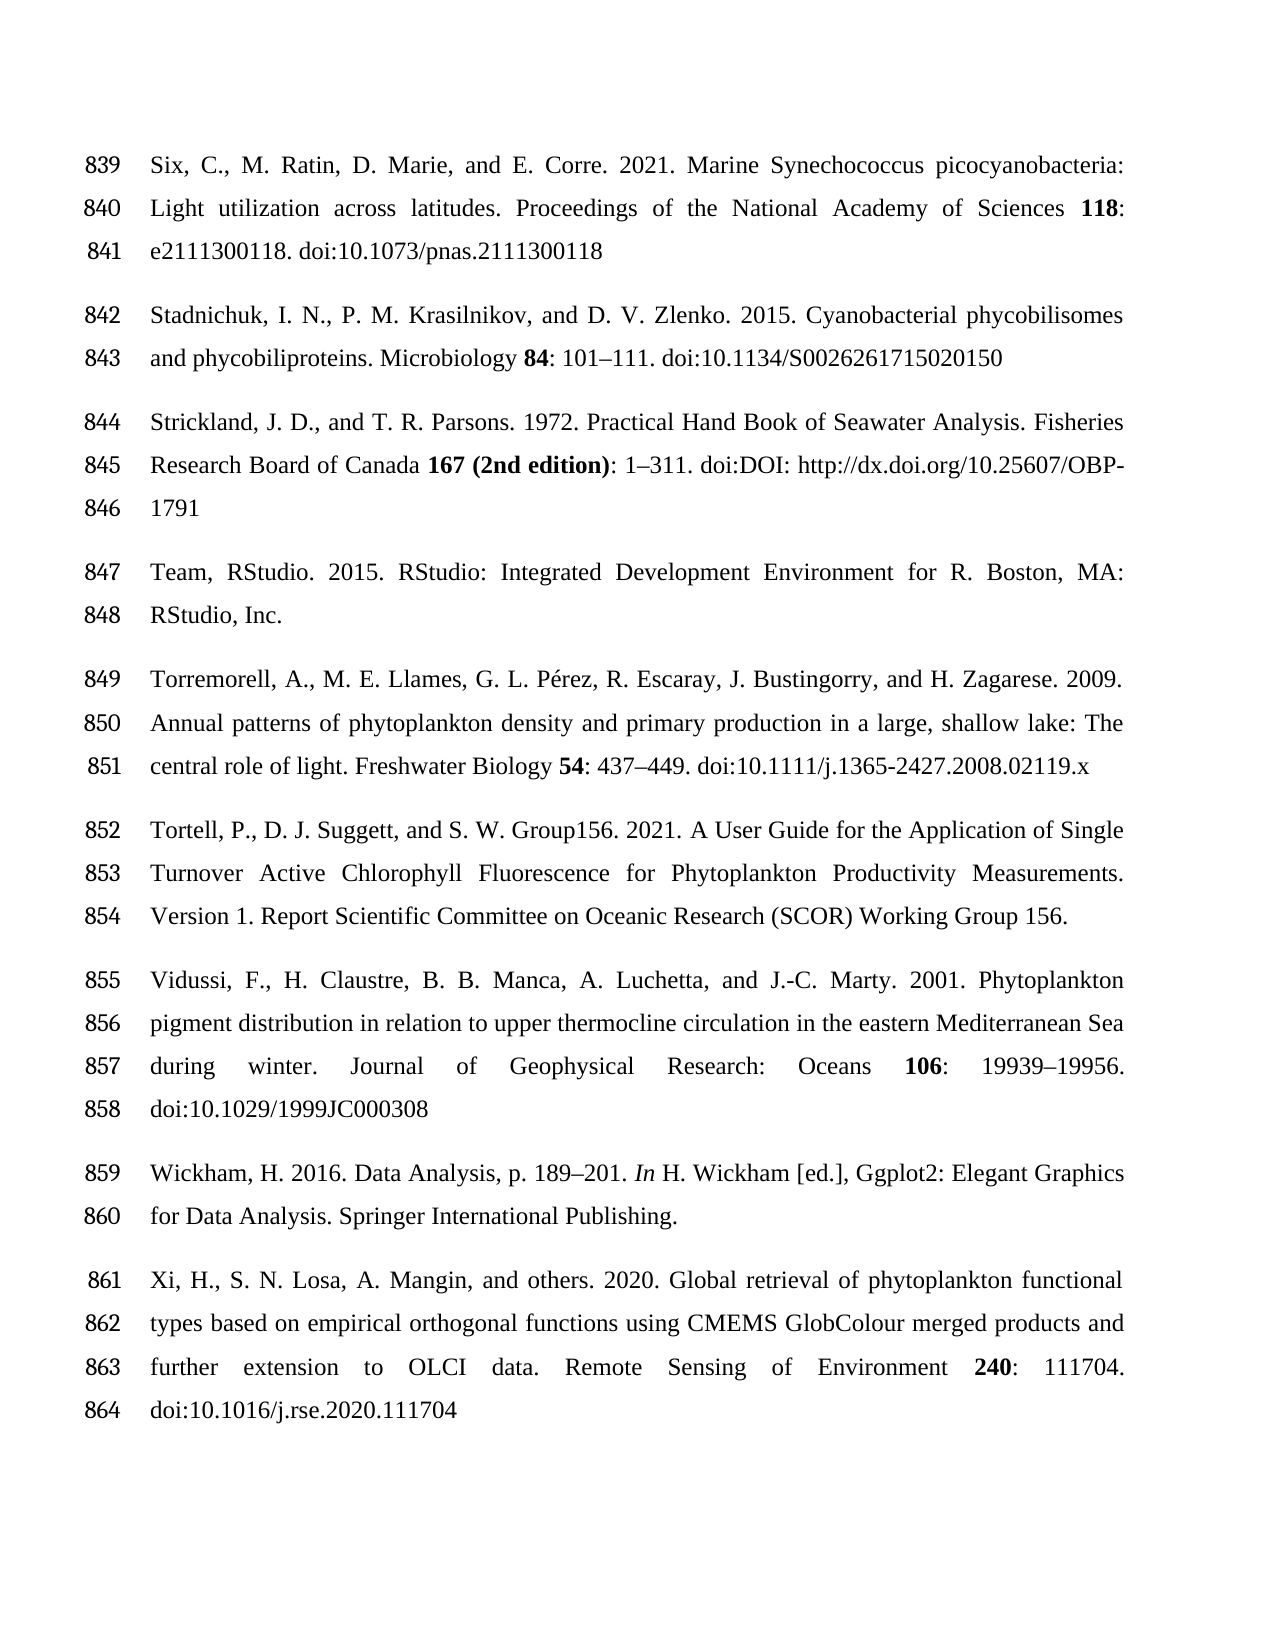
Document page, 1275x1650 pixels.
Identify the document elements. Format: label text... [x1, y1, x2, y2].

text Team, RStudio. 2015. RStudio: Integrated Development Environment for R. Boston, MA: RStudio, Inc. [150, 557, 1125, 629]
text Torremorell, A., M. E. Llames, G. L. Pérez, R. Escaray, J. Bustingorry, and H. Zagarese. 2009. Annual patterns of phytoplankton density and primary production in a large, shallow lake: The central role of light. Freshwater Biology 54: 437–449. doi:10.1111/j.1365-2427.2008.02119.x [150, 664, 1125, 779]
text Xi, H., S. N. Losa, A. Mangin, and others. 2020. Global retrieval of phytoplankton functional types based on empirical orthogonal functions using CMEMS GlobColour merged products and further extension to OLCI data. Remote Sensing of Environment 240: 111704. doi:10.1016/j.rse.2020.111704 [150, 1265, 1125, 1423]
text Six, C., M. Ratin, D. Marie, and E. Corre. 2021. Marine Synechococcus picocyanobacteria: Light utilization across latitudes. Proceedings of the National Academy of Sciences 118: e2111300118. doi:10.1073/pnas.2111300118 [150, 150, 1125, 265]
text Vidussi, F., H. Claustre, B. B. Manca, A. Luchetta, and J.-C. Marty. 2001. Phytoplankton pigment distribution in relation to upper thermocline circulation in the eastern Mediterranean Sea during winter. Journal of Geophysical Research: Oceans 106: 19939–19956. doi:10.1029/1999JC000308 [150, 965, 1125, 1123]
text Strickland, J. D., and T. R. Parsons. 1972. Practical Hand Book of Seawater Analysis. Fisheries Research Board of Canada 167 (2nd edition): 1–311. doi:DOI: http://dx.doi.org/10.25607/OBP-1791 [150, 407, 1125, 522]
text Tortell, P., D. J. Suggett, and S. W. Group156. 2021. A User Guide for the Application of Single Turnover Active Chlorophyll Fluorescence for Phytoplankton Productivity Measurements. Version 1. Report Scientific Committee on Oceanic Research (SCOR) Working Group 156. [150, 815, 1125, 930]
text Wickham, H. 2016. Data Analysis, p. 189–201. In H. Wickham [ed.], Ggplot2: Elegant Graphics for Data Analysis. Springer International Publishing. [150, 1158, 1125, 1230]
text Stadnichuk, I. N., P. M. Krasilnikov, and D. V. Zlenko. 2015. Cyanobacterial phycobilisomes and phycobiliproteins. Microbiology 84: 101–111. doi:10.1134/S0026261715020150 [150, 300, 1125, 372]
